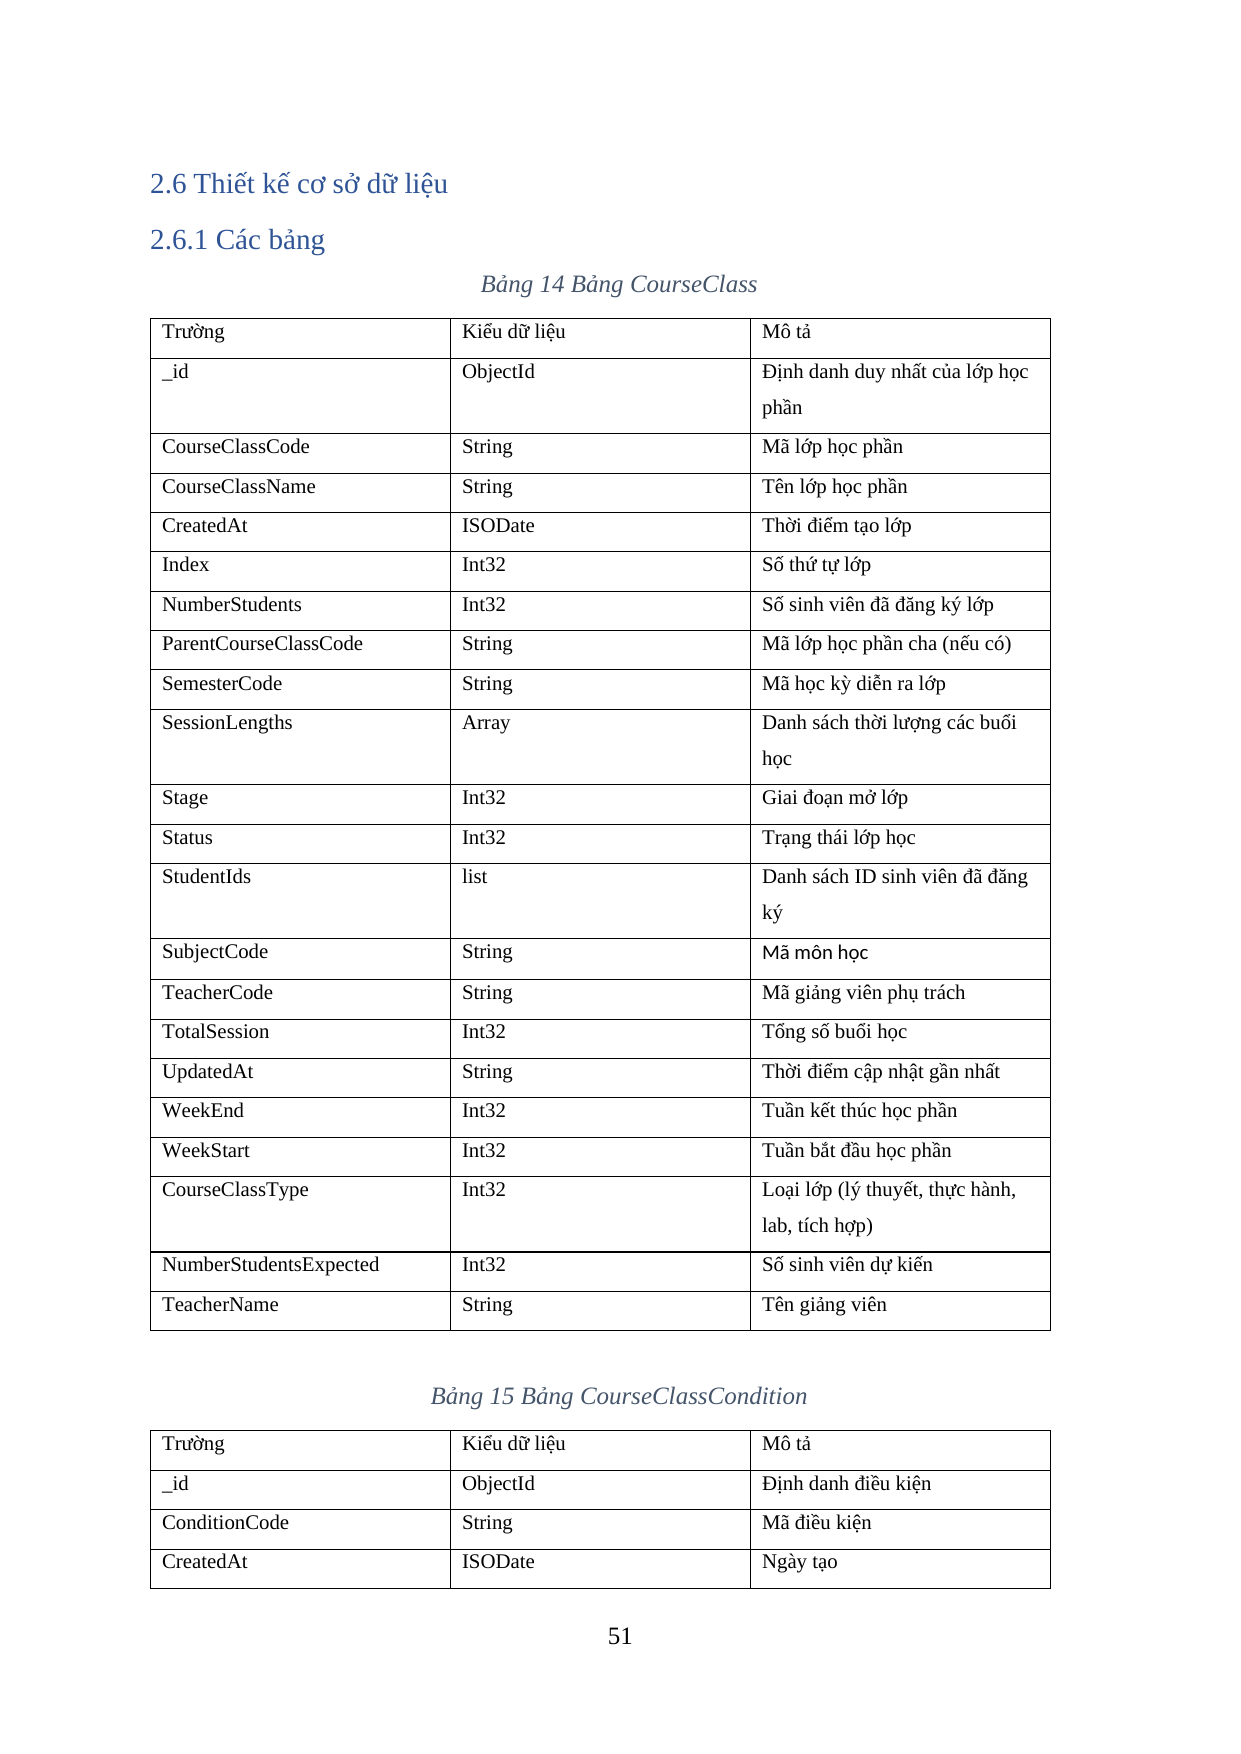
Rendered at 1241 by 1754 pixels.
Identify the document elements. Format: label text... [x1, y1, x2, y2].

table_cell TeacherCode [151, 980, 450, 1018]
table_cell CourseClassName [151, 474, 450, 512]
table_cell TeacherName [151, 1292, 450, 1330]
table_cell Tên giảng viên [751, 1292, 1050, 1330]
table_cell Định danh duy nhất của lớp học phần [751, 359, 1050, 433]
table_cell Thời điểm tạo lớp [751, 513, 1050, 551]
text Bảng 14 Bảng CourseClass [150, 269, 1090, 297]
table_cell CourseClassCode [151, 434, 450, 472]
table_cell Int32 [451, 825, 750, 863]
table_cell Int32 [451, 1020, 750, 1058]
table_cell Int32 [451, 592, 750, 630]
table_cell TotalSession [151, 1020, 450, 1058]
table_cell Status [151, 825, 450, 863]
table_cell Mã lớp học phần [751, 434, 1050, 472]
table_cell String [451, 1510, 750, 1548]
table_cell CreatedAt [151, 513, 450, 551]
table_cell Int32 [451, 552, 750, 591]
table_cell Loại lớp (lý thuyết, thực hành, lab, tích hợp) [751, 1177, 1050, 1251]
table_cell SubjectCode [151, 939, 450, 979]
table_cell Mã học kỳ diễn ra lớp [751, 670, 1050, 709]
subtitle 2.6 Thiết kế cơ sở dữ liệu [150, 167, 1090, 200]
table_cell ISODate [451, 1550, 750, 1588]
table_cell WeekEnd [151, 1098, 450, 1137]
table_cell Thời điểm cập nhật gần nhất [751, 1059, 1050, 1097]
table_cell String [451, 434, 750, 472]
table_cell String [451, 1292, 750, 1330]
table_cell Mã môn học [751, 939, 1050, 979]
table_cell _id [151, 1471, 450, 1509]
table_cell Stage [151, 785, 450, 823]
table_header Trường [151, 1431, 450, 1470]
table_cell Int32 [451, 785, 750, 823]
table_header Kiểu dữ liệu [451, 319, 750, 358]
table_cell _id [151, 359, 450, 433]
table_cell ConditionCode [151, 1510, 450, 1548]
table_cell ParentCourseClassCode [151, 631, 450, 669]
text Bảng 15 Bảng CourseClassCondition [150, 1381, 1090, 1409]
table_header Mô tả [751, 1431, 1050, 1470]
table_cell SessionLengths [151, 710, 450, 784]
table_cell Định danh điều kiện [751, 1471, 1050, 1509]
table_cell Tổng số buổi học [751, 1020, 1050, 1058]
table_cell Int32 [451, 1177, 750, 1251]
table_cell String [451, 939, 750, 979]
table_header Trường [151, 319, 450, 358]
table_cell String [451, 474, 750, 512]
table_cell Danh sách ID sinh viên đã đăng ký [751, 864, 1050, 938]
table_cell Mã lớp học phần cha (nếu có) [751, 631, 1050, 669]
table_cell ObjectId [451, 359, 750, 433]
table_cell CreatedAt [151, 1550, 450, 1588]
table_cell Tuần bắt đầu học phần [751, 1138, 1050, 1176]
table_cell Array [451, 710, 750, 784]
table_cell String [451, 980, 750, 1018]
table_cell UpdatedAt [151, 1059, 450, 1097]
table_cell String [451, 670, 750, 709]
table_cell String [451, 1059, 750, 1097]
subtitle 2.6.1 Các bảng [150, 222, 1090, 255]
table_cell Giai đoạn mở lớp [751, 785, 1050, 823]
table_cell Số thứ tự lớp [751, 552, 1050, 591]
table_cell Int32 [451, 1253, 750, 1291]
table_cell WeekStart [151, 1138, 450, 1176]
table_cell Tên lớp học phần [751, 474, 1050, 512]
table_cell Mã giảng viên phụ trách [751, 980, 1050, 1018]
table_cell Danh sách thời lượng các buổi học [751, 710, 1050, 784]
table_cell Tuần kết thúc học phần [751, 1098, 1050, 1137]
table_header Kiểu dữ liệu [451, 1431, 750, 1470]
table_cell SemesterCode [151, 670, 450, 709]
table_cell Trạng thái lớp học [751, 825, 1050, 863]
table_cell Int32 [451, 1098, 750, 1137]
table_cell Số sinh viên đã đăng ký lớp [751, 592, 1050, 630]
table_cell Int32 [451, 1138, 750, 1176]
table_cell Mã điều kiện [751, 1510, 1050, 1548]
table_cell Index [151, 552, 450, 591]
table_cell list [451, 864, 750, 938]
table_cell StudentIds [151, 864, 450, 938]
table_header Mô tả [751, 319, 1050, 358]
table_cell NumberStudentsExpected [151, 1253, 450, 1291]
table_cell Ngày tạo [751, 1550, 1050, 1588]
table_cell CourseClassType [151, 1177, 450, 1251]
table_cell ObjectId [451, 1471, 750, 1509]
table_cell Số sinh viên dự kiến [751, 1253, 1050, 1291]
table_cell NumberStudents [151, 592, 450, 630]
table_cell String [451, 631, 750, 669]
table_cell ISODate [451, 513, 750, 551]
